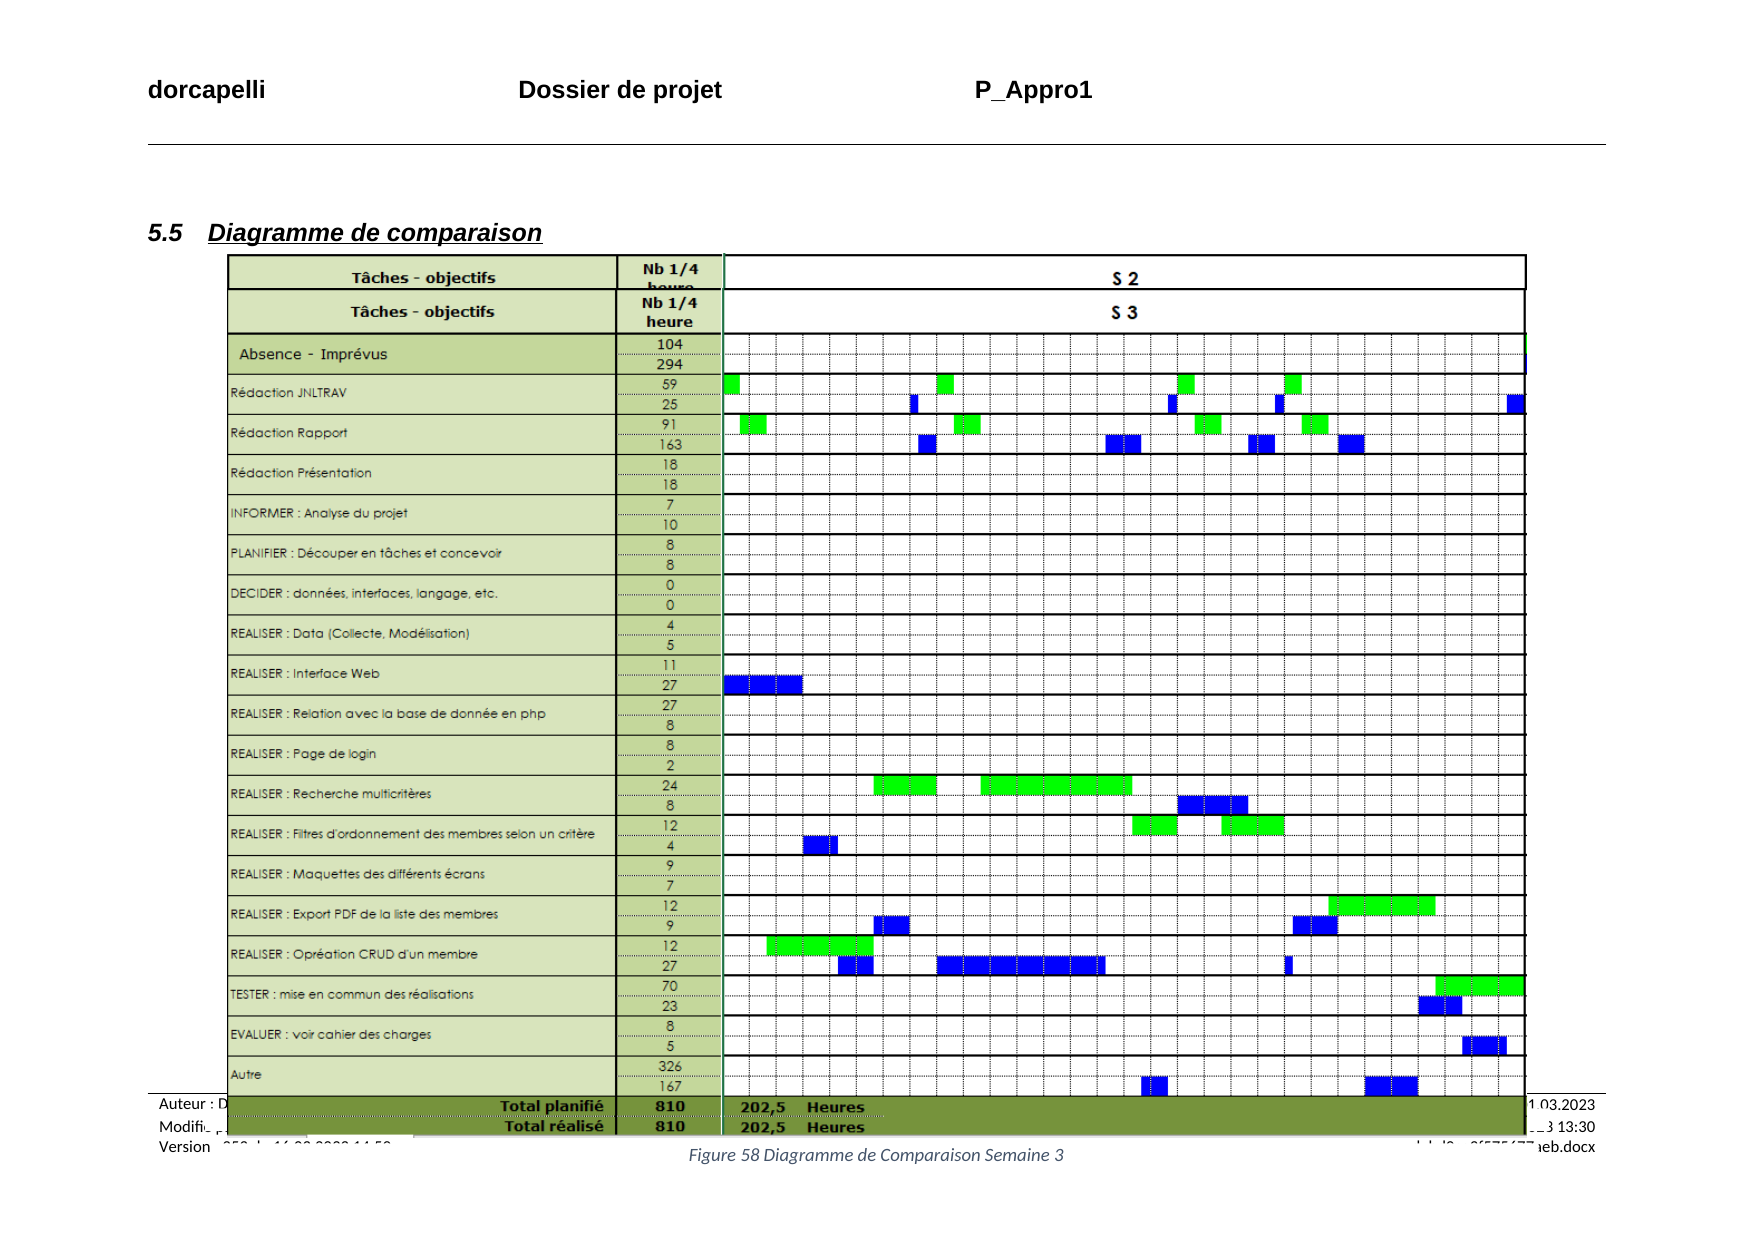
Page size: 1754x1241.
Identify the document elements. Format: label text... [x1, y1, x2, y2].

subtitle Diagramme de comparaison [148, 218, 1606, 247]
picture [227, 253, 1527, 1138]
